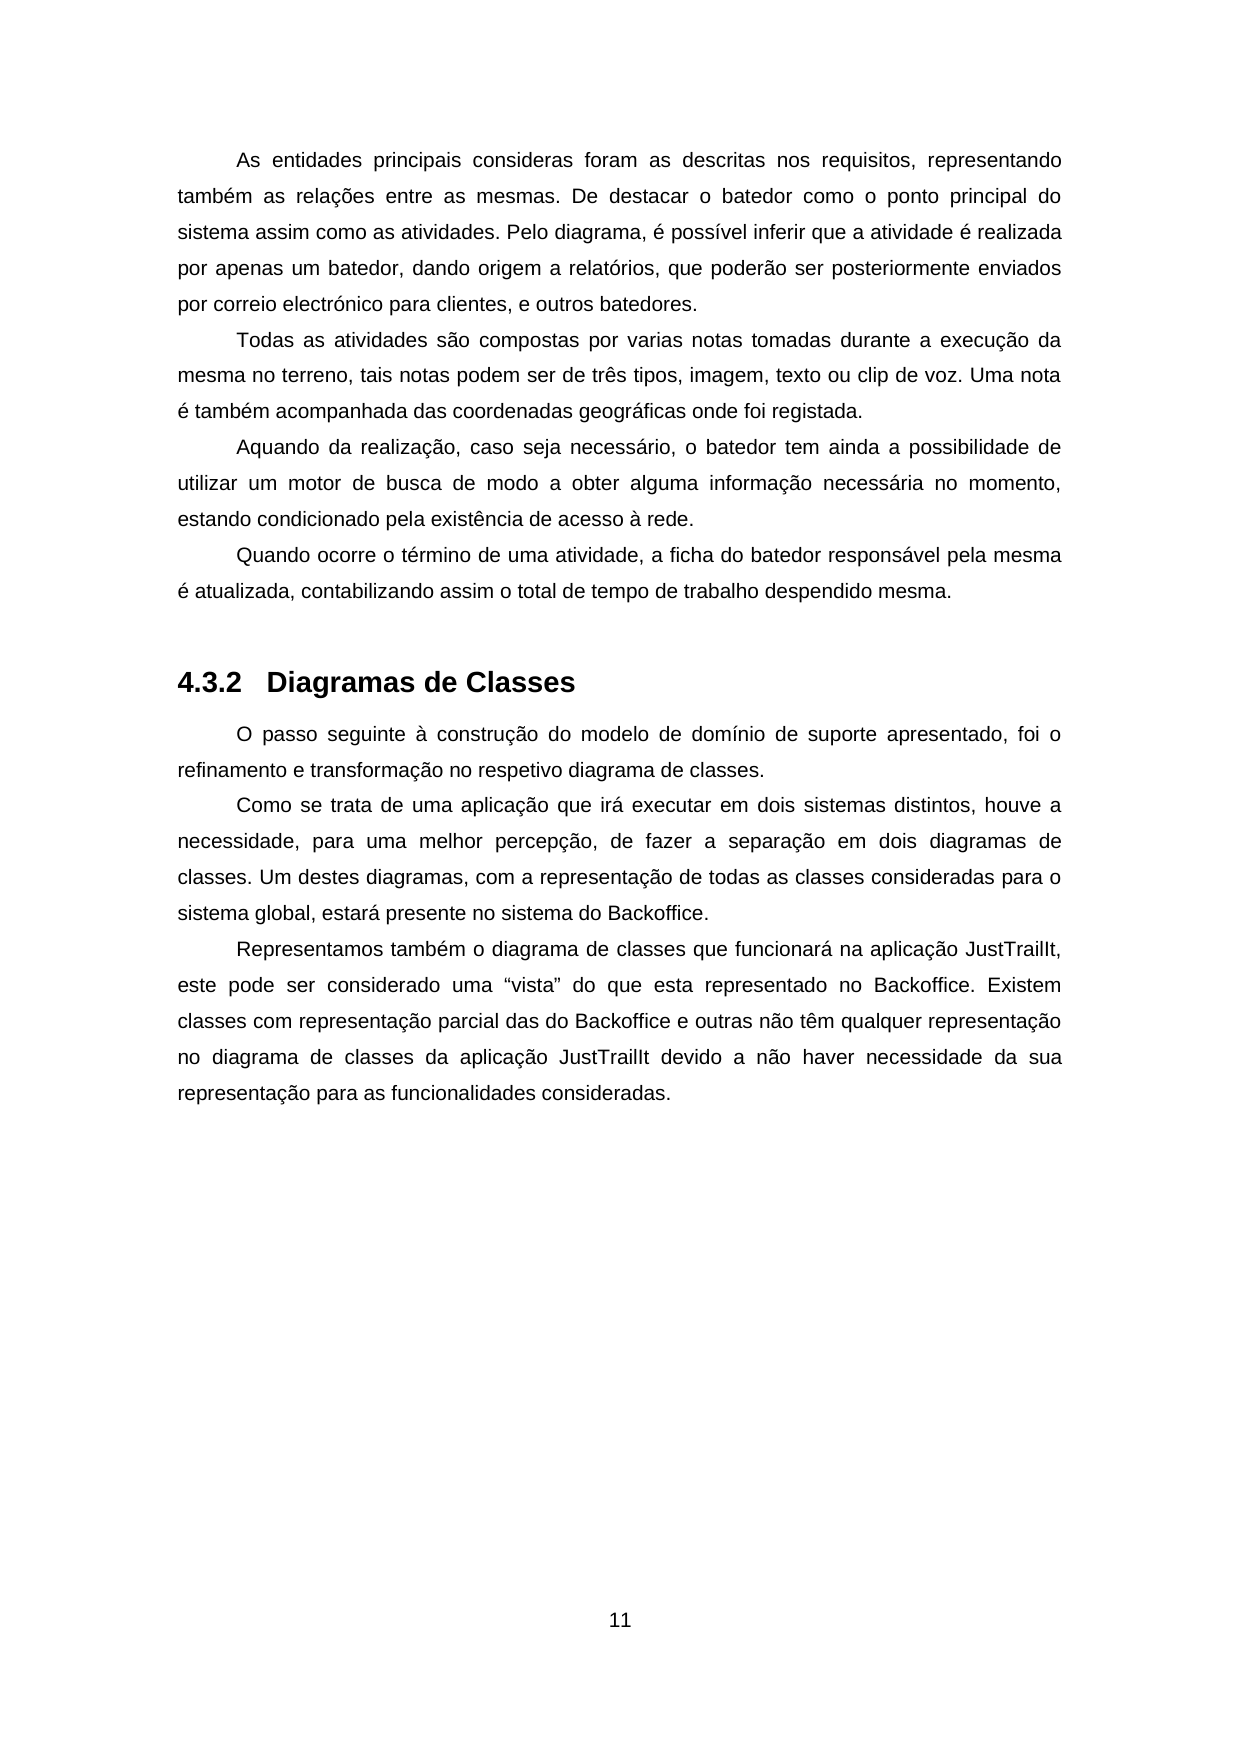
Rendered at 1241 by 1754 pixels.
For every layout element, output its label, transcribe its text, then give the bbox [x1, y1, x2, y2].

text Diagramas de Classes [177, 665, 1063, 698]
text Representamos também o diagrama de classes que funcionará na aplicação JustTrailIt, este pode ser considerado uma “vista” do que esta representado no Backoffice. Existem classes com representação parcial das do Backoffice e outras não têm qualquer representação no diagrama de classes da aplicação JustTrailIt devido a não haver necessidade da sua representação para as funcionalidades consideradas. [177, 937, 1063, 1105]
text As entidades principais consideras foram as descritas nos requisitos, representando também as relações entre as mesmas. De destacar o batedor como o ponto principal do sistema assim como as atividades. Pelo diagrama, é possível inferir que a atividade é realizada por apenas um batedor, dando origem a relatórios, que poderão ser posteriormente enviados por correio electrónico para clientes, e outros batedores. [177, 148, 1063, 315]
text Aquando da realização, caso seja necessário, o batedor tem ainda a possibilidade de utilizar um motor de busca de modo a obter alguma informação necessária no momento, estando condicionado pela existência de acesso à rede. [177, 435, 1063, 531]
text Quando ocorre o término de uma atividade, a ficha do batedor responsável pela mesma é atualizada, contabilizando assim o total de tempo de trabalho despendido mesma. [177, 543, 1063, 603]
text O passo seguinte à construção do modelo de domínio de suporte apresentado, foi o refinamento e transformação no respetivo diagrama de classes. [177, 721, 1063, 781]
text Como se trata de uma aplicação que irá executar em dois sistemas distintos, houve a necessidade, para uma melhor percepção, de fazer a separação em dois diagramas de classes. Um destes diagramas, com a representação de todas as classes consideradas para o sistema global, estará presente no sistema do Backoffice. [177, 793, 1063, 925]
text Todas as atividades são compostas por varias notas tomadas durante a execução da mesma no terreno, tais notas podem ser de três tipos, imagem, texto ou clip de voz. Uma nota é também acompanhada das coordenadas geográficas onde foi registada. [177, 327, 1063, 423]
